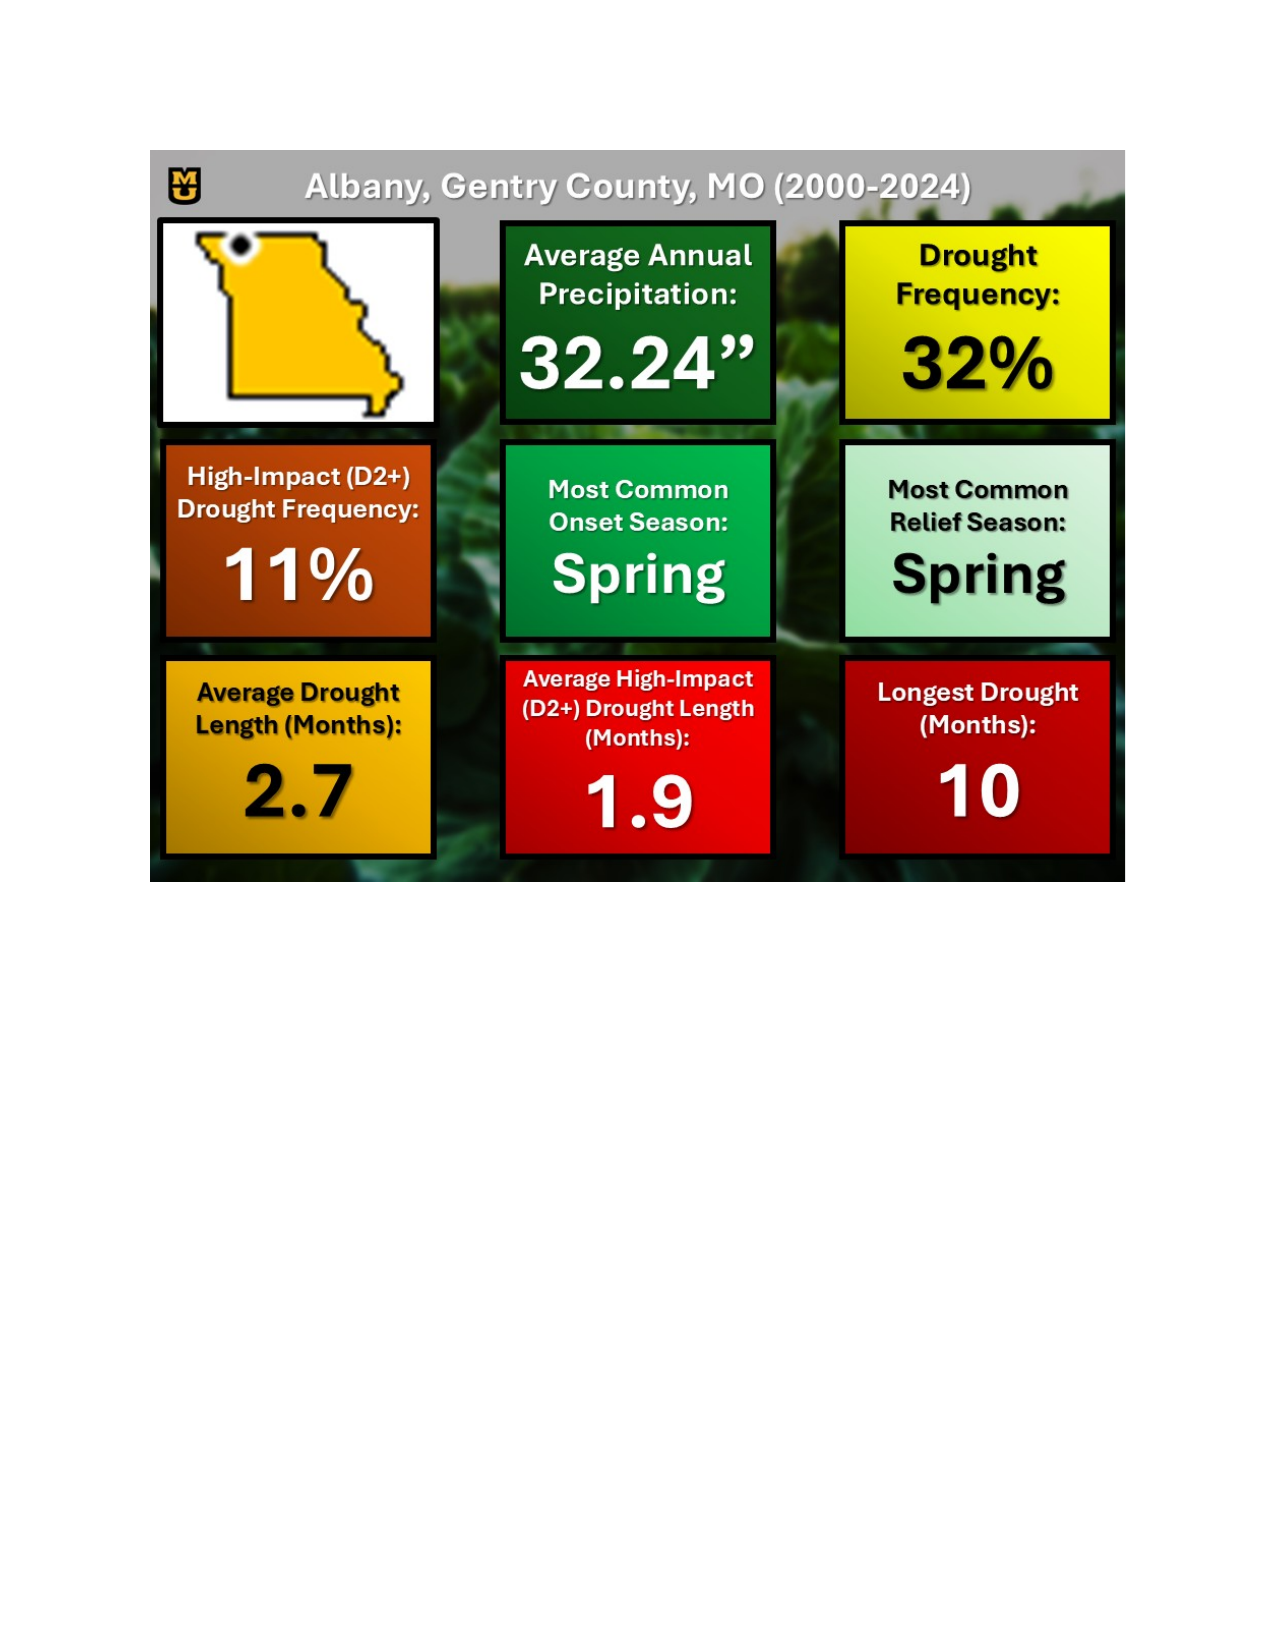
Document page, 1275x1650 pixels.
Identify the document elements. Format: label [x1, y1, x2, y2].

picture [150, 150, 1125, 882]
